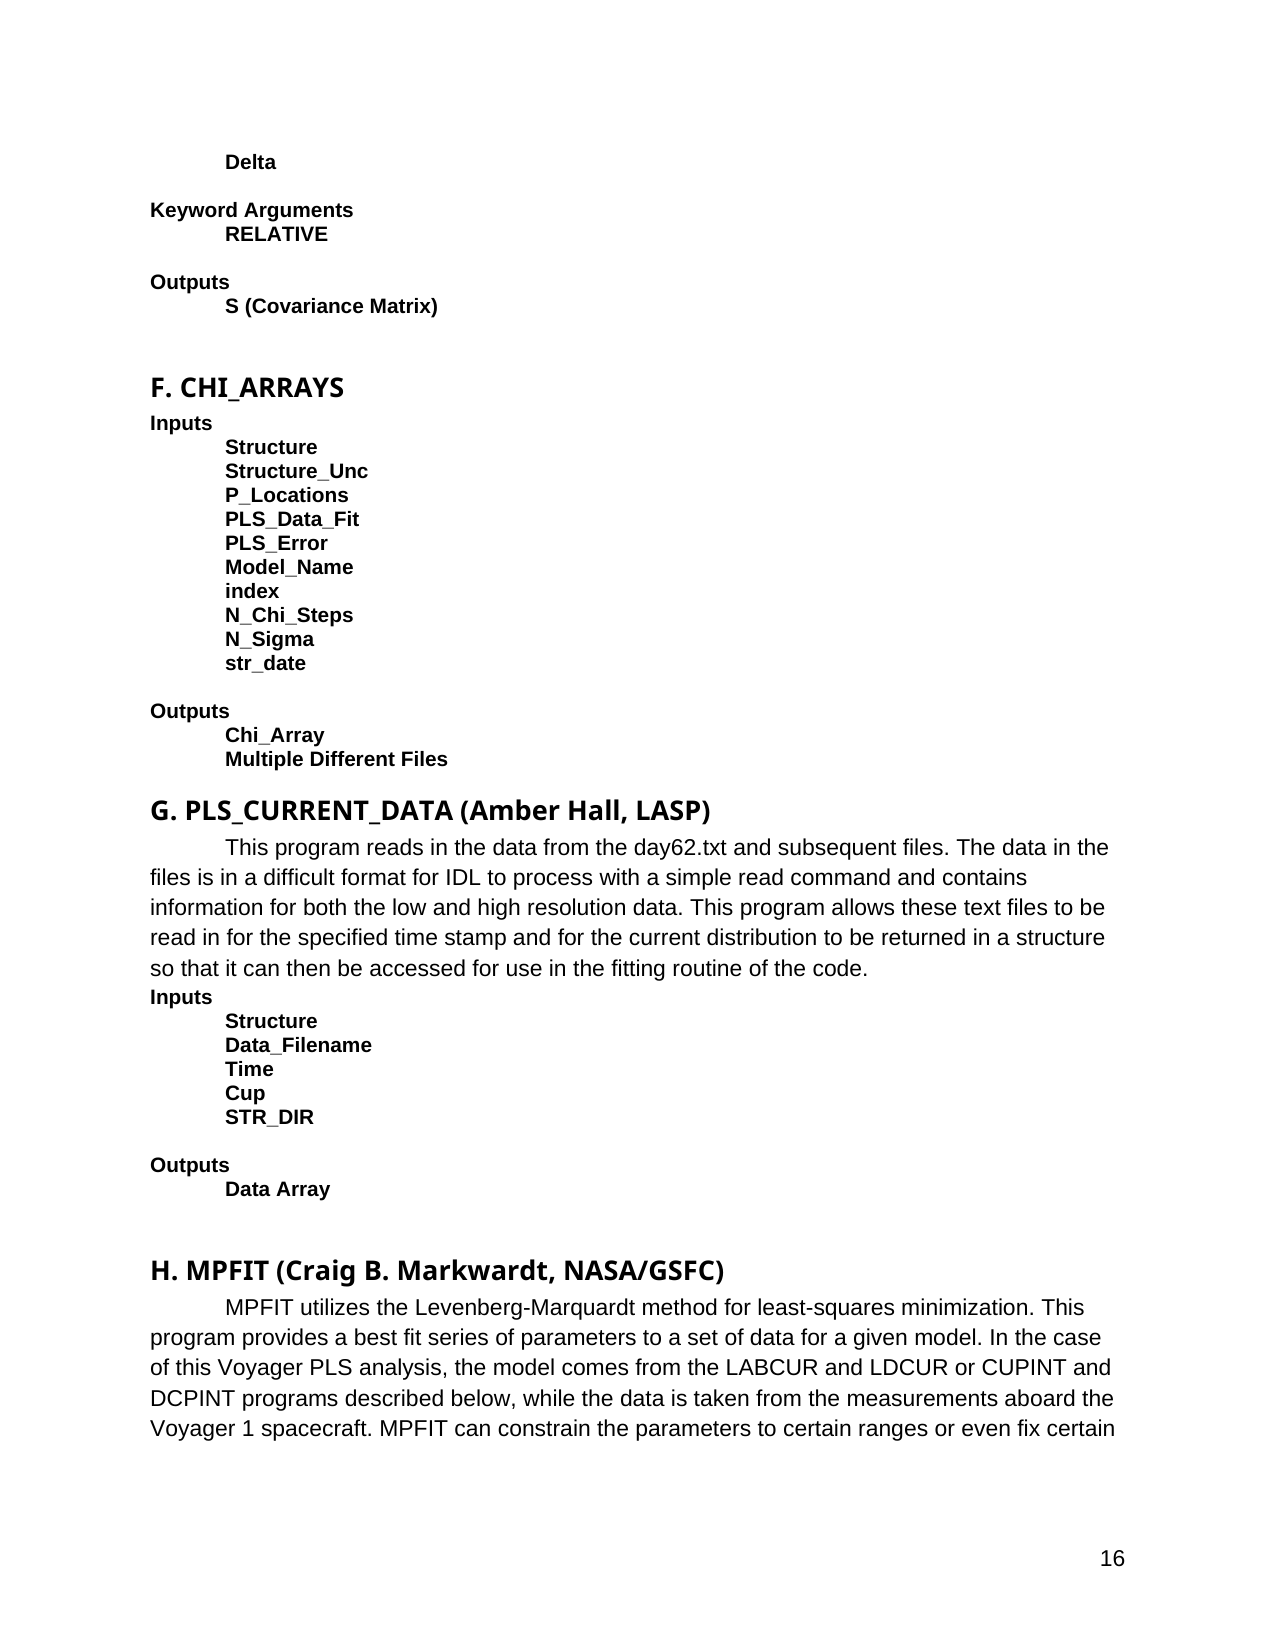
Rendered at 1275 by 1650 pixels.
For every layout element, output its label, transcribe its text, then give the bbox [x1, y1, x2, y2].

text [150, 1294, 1125, 1441]
text Data Array [150, 1176, 1125, 1200]
text Structure [150, 1009, 1125, 1033]
text str_date [150, 651, 1125, 675]
text PLS_Error [150, 531, 1125, 555]
text Structure_Unc [150, 459, 1125, 483]
text S (Covariance Matrix) [150, 294, 1125, 318]
text Inputs [150, 985, 1125, 1009]
text This program reads in the data from the day62.txt and subsequent files. The data in the files is in a difficult format for IDL to process with a simple read command and contains information for both the low and high resolution data. This program allows these text files to be read in for the specified time stamp and for the current distribution to be returned in a structure so that it can then be accessed for use in the fitting routine of the code. [150, 834, 1125, 981]
text Outputs [150, 270, 1125, 294]
text Model_Name [150, 555, 1125, 579]
text P_Locations [150, 483, 1125, 507]
text Structure [150, 435, 1125, 459]
text N_Chi_Steps [150, 603, 1125, 627]
text Outputs [150, 699, 1125, 723]
subtitle H. MPFIT (Craig B. Markwardt, NASA/GSFC) [150, 1251, 1125, 1288]
text Multiple Different Files [150, 747, 1125, 771]
text Cup [150, 1081, 1125, 1104]
text Keyword Arguments [150, 198, 1125, 222]
subtitle G. PLS_CURRENT_DATA (Amber Hall, LASP) [150, 791, 1125, 828]
subtitle F. CHI_ARRAYS [150, 369, 1125, 406]
text N_Sigma [150, 627, 1125, 651]
text Delta [150, 150, 1125, 174]
text Chi_Array [150, 723, 1125, 747]
text Inputs [150, 411, 1125, 435]
text Time [150, 1057, 1125, 1081]
text index [150, 579, 1125, 603]
text STR_DIR [150, 1104, 1125, 1128]
text Outputs [150, 1152, 1125, 1176]
text RELATIVE [150, 222, 1125, 246]
text Data_Filename [150, 1033, 1125, 1057]
text PLS_Data_Fit [150, 507, 1125, 531]
